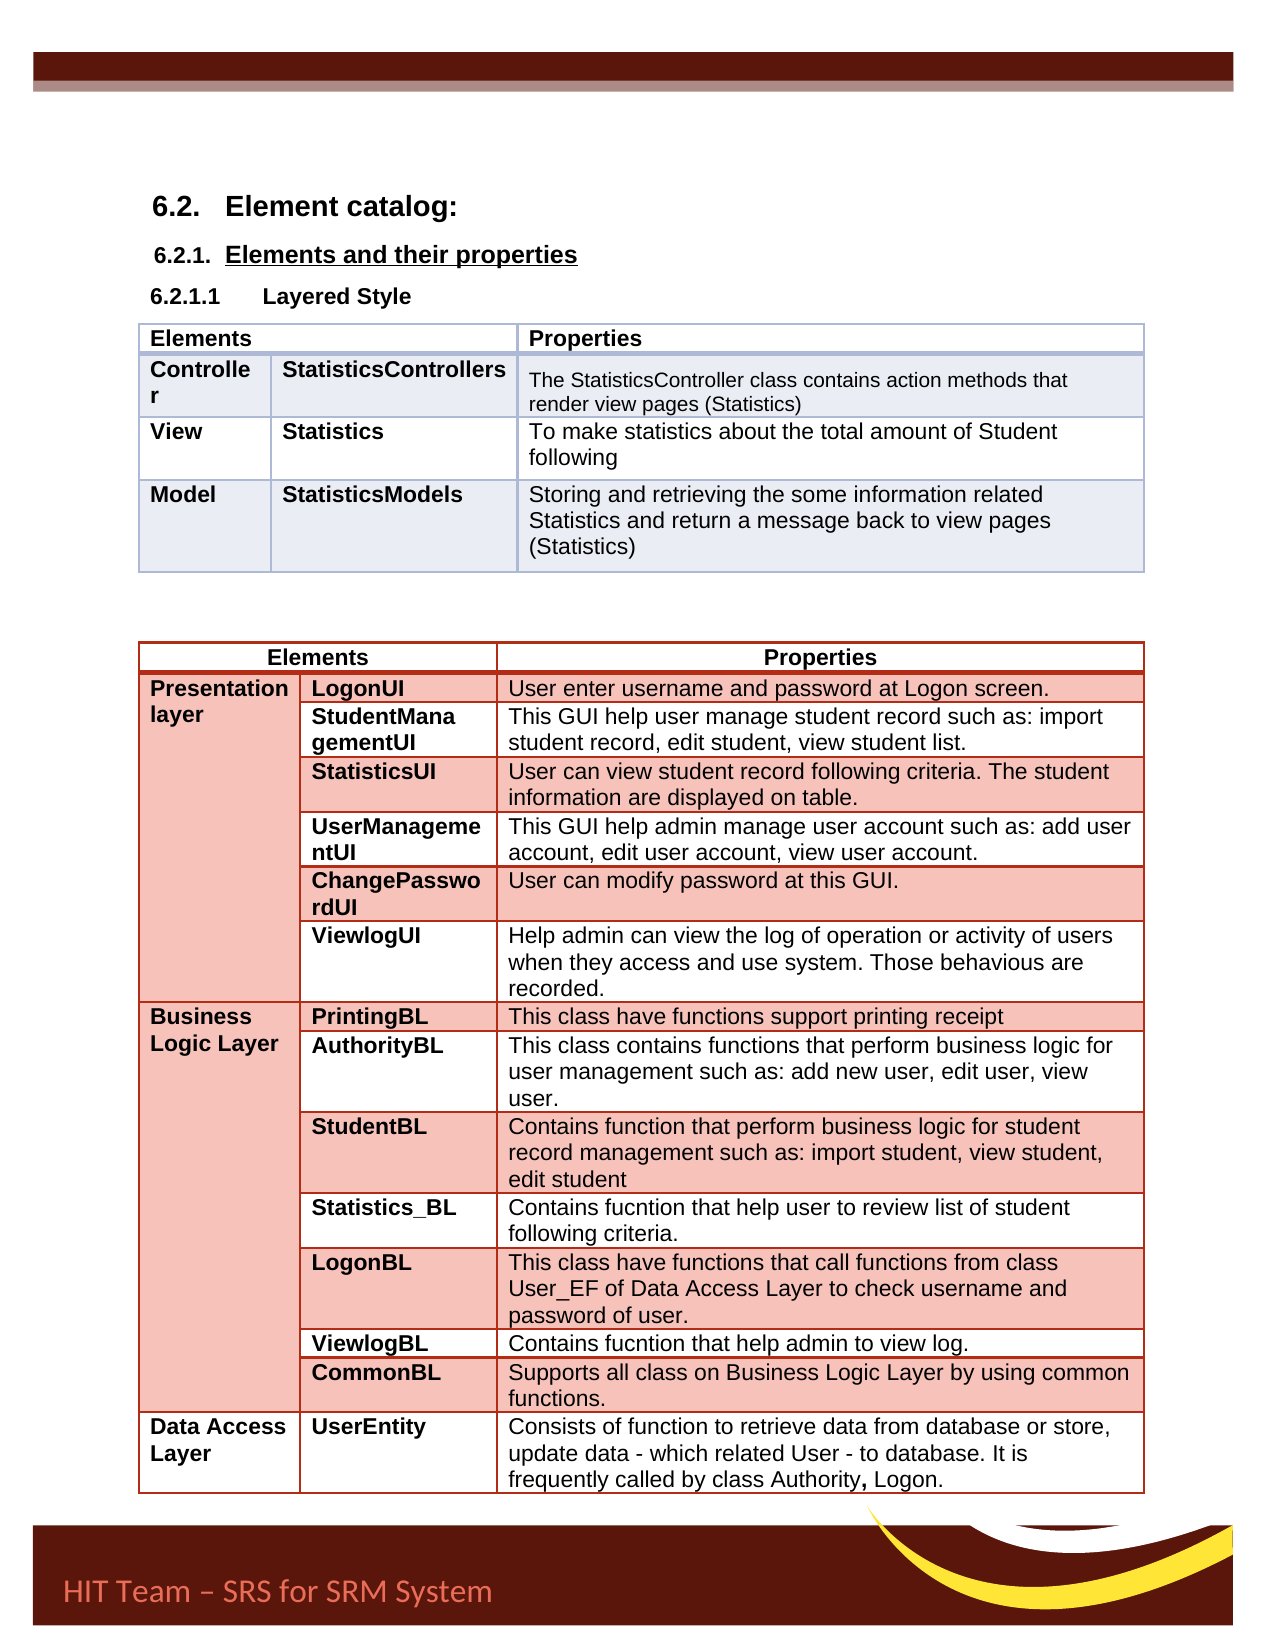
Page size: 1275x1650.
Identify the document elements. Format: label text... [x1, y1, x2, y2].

table_cell Contains fucntion that help admin to view log. [498, 1330, 1143, 1356]
table_cell Contains fucntion that help user to review list of student following criteria. [498, 1194, 1143, 1247]
list Elements and their properties [154, 240, 1125, 268]
table_cell This class have functions that call functions from class User_EF of Data Access Layer to check username and password of user. [498, 1249, 1143, 1328]
table_cell Consists of function to retrieve data from database or store, update data - which related User - to database. It is frequently called by class Authority, Logon. [498, 1413, 1143, 1492]
list Layered Style [150, 283, 1125, 309]
table_cell UserEntity [301, 1413, 496, 1492]
table_cell AuthorityBL [301, 1032, 496, 1111]
table_cell ViewlogUI [301, 922, 496, 1001]
table_header Elements [140, 325, 516, 351]
table_cell CommonBL [301, 1359, 496, 1411]
table_cell Model [140, 481, 270, 571]
table_cell UserManagementUI [301, 813, 496, 865]
list Element catalog: [152, 189, 1125, 223]
table_cell This class contains functions that perform business logic for user management such as: add new user, edit user, view user. [498, 1032, 1143, 1111]
table_header Elements [140, 644, 496, 670]
table_cell LogonBL [301, 1249, 496, 1328]
table_cell StatisticsUI [301, 758, 496, 811]
table_header Properties [498, 644, 1143, 670]
table_cell View [140, 418, 270, 478]
table_cell This class have functions support printing receipt [498, 1003, 1143, 1030]
table_cell Help admin can view the log of operation or activity of users when they access and use system. Those behavious are recorded. [498, 922, 1143, 1001]
table_cell Controller [140, 356, 270, 416]
table_cell StatisticsModels [272, 481, 516, 571]
table_cell Data Access Layer [140, 1413, 299, 1492]
table_cell User can modify password at this GUI. [498, 868, 1143, 920]
table_cell Business Logic Layer [140, 1003, 299, 1411]
table_cell Storing and retrieving the some information related Statistics and return a message back to view pages (Statistics) [519, 481, 1143, 571]
table_cell Statistics_BL [301, 1194, 496, 1247]
table_cell The StatisticsController class contains action methods that render view pages (Statistics) [519, 356, 1143, 416]
table_cell This GUI help admin manage user account such as: add user account, edit user account, view user account. [498, 813, 1143, 865]
table_cell StudentMana gementUI [301, 703, 496, 756]
table_cell This GUI help user manage student record such as: import student record, edit student, view student list. [498, 703, 1143, 756]
table_cell ChangePasswordUI [301, 868, 496, 920]
table_cell Statistics [272, 418, 516, 478]
table_cell StudentBL [301, 1113, 496, 1192]
table_cell StatisticsControllers [272, 356, 516, 416]
table_header Properties [519, 325, 1143, 351]
table_cell ViewlogBL [301, 1330, 496, 1356]
table_cell To make statistics about the total amount of Student following [519, 418, 1143, 478]
table_cell Contains function that perform business logic for student record management such as: import student, view student, edit student [498, 1113, 1143, 1192]
table_cell LogonUI [301, 675, 496, 701]
table_cell User enter username and password at Logon screen. [498, 675, 1143, 701]
table_cell Presentation layer [140, 675, 299, 1001]
table_cell PrintingBL [301, 1003, 496, 1030]
table_cell Supports all class on Business Logic Layer by using common functions. [498, 1359, 1143, 1411]
table_cell User can view student record following criteria. The student information are displayed on table. [498, 758, 1143, 811]
